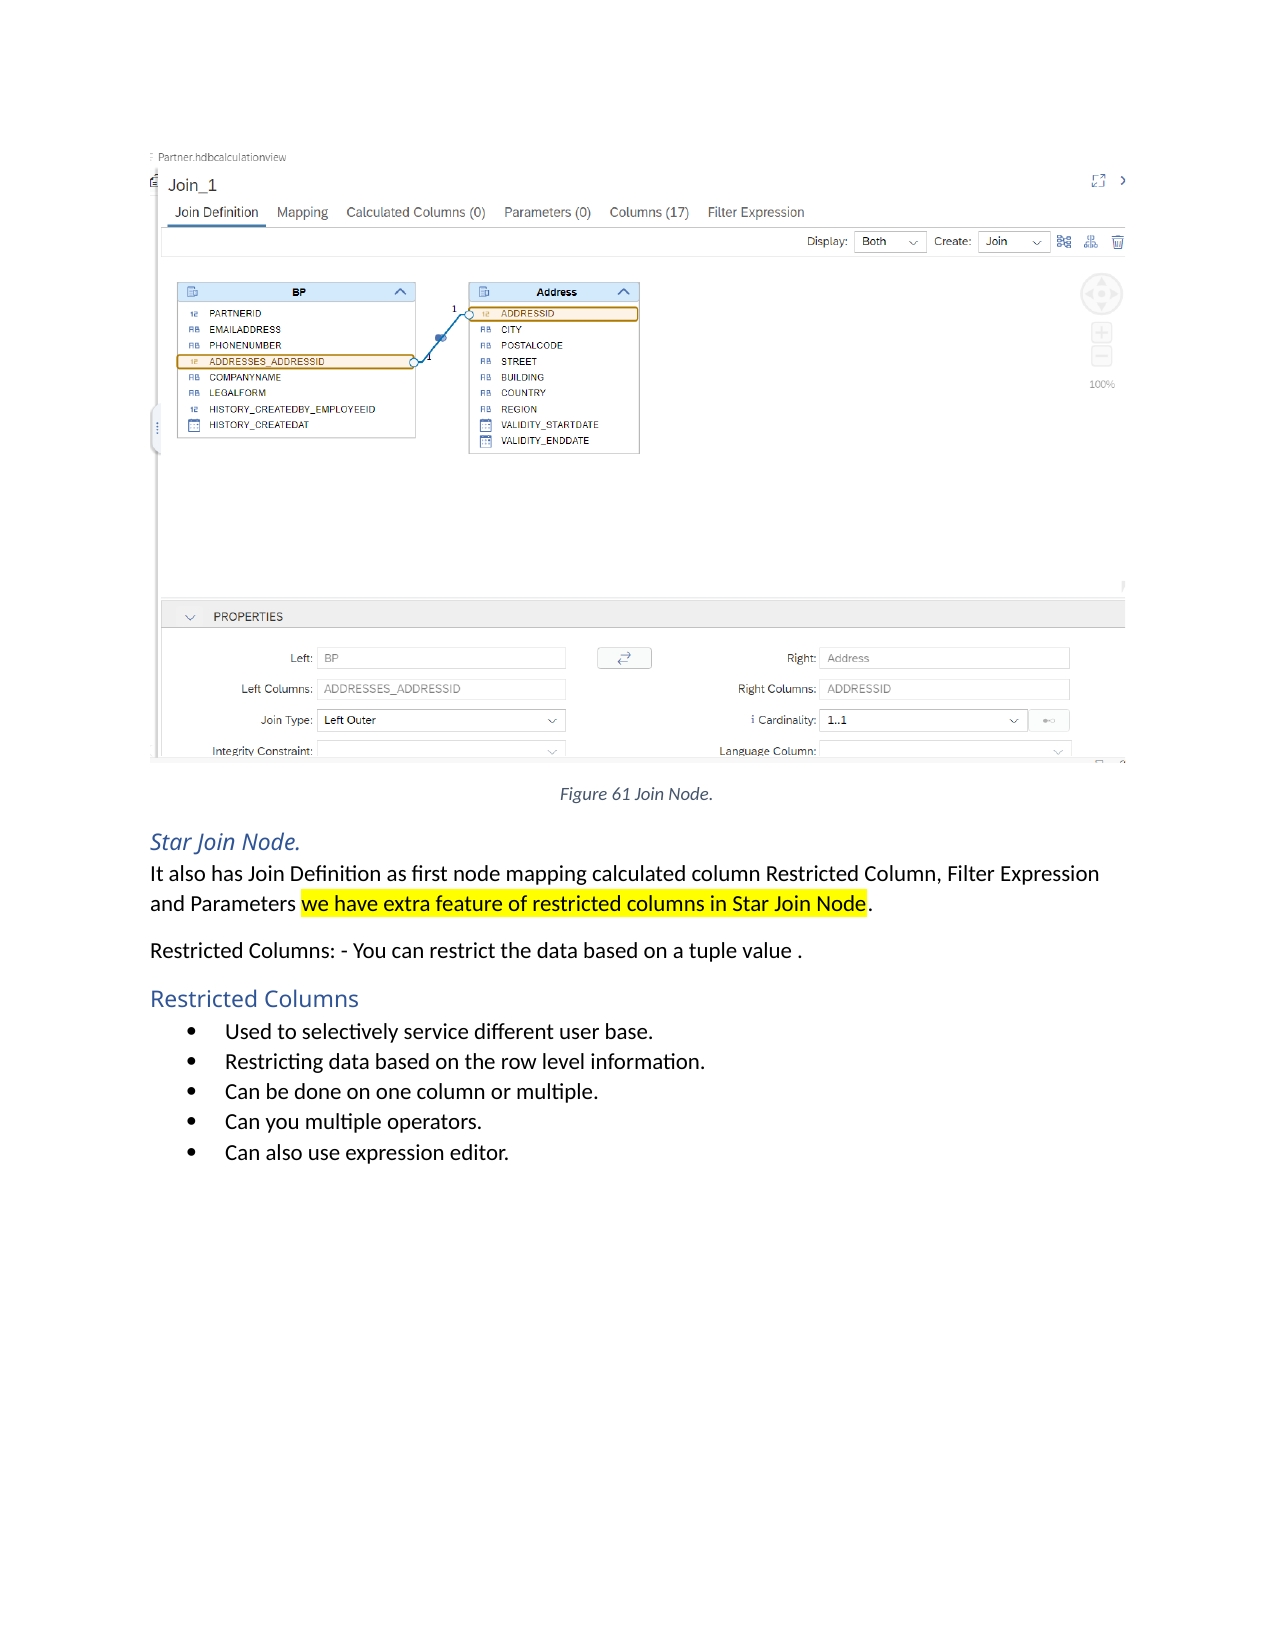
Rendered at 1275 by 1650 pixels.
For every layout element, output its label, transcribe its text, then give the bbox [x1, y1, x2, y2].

list Used to selectively service different user base. [187, 1017, 1125, 1045]
list Can be done on one column or multiple. [187, 1077, 1125, 1105]
text It also has Join Definition as first node mapping calculated column Restricted Column, Filter Expression and Parameters we have extra feature of restricted columns in Star Join Node. [150, 859, 1125, 917]
picture [150, 150, 1125, 763]
subtitle Restricted Columns [150, 983, 1125, 1014]
list Can you multiple operators. [187, 1107, 1125, 1136]
text Figure 61 Join Node. [150, 782, 1125, 804]
text Restricted Columns: - You can restrict the data based on a tuple value . [150, 936, 1125, 964]
list Restricting data based on the row level information. [187, 1047, 1125, 1075]
list Can also use expression editor. [187, 1138, 1125, 1166]
subtitle Star Join Node. [150, 825, 1125, 857]
